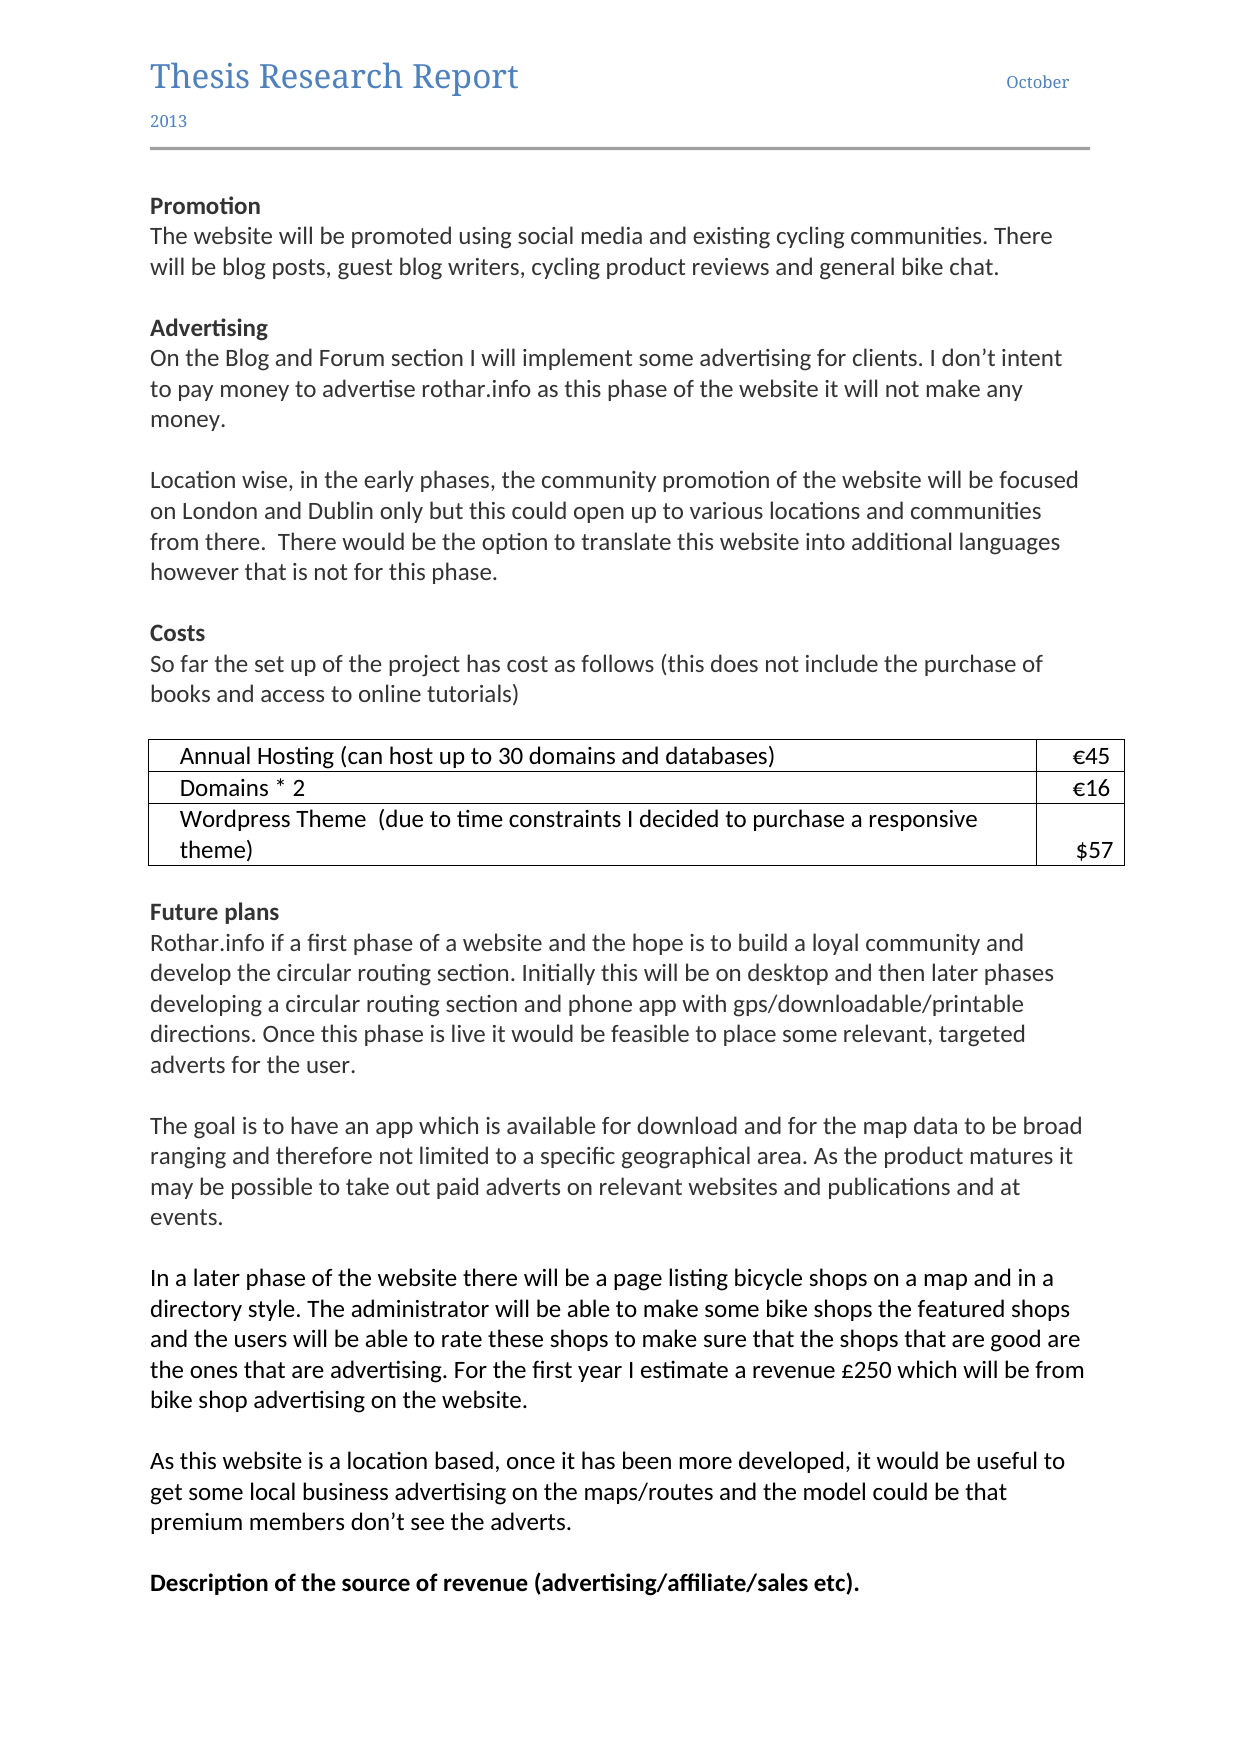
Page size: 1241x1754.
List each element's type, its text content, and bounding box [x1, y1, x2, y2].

table_cell Domains * 2 [149, 772, 1036, 802]
table_cell Wordpress Theme (due to time constraints I decided to purchase a responsive theme) [149, 804, 1036, 864]
table_cell $57 [1037, 804, 1124, 864]
text The website will be promoted using social media and existing cycling communities. There will be blog posts, guest blog writers, cycling product reviews and general bike chat. [150, 221, 1090, 282]
table_header €45 [1037, 740, 1124, 771]
text Location wise, in the early phases, the community promotion of the website will be focused on London and Dublin only but this could open up to various locations and communities from there. There would be the option to translate this website into additional languages however that is not for this phase. [150, 465, 1090, 587]
text As this website is a location based, once it has been more developed, it would be useful to get some local business advertising on the maps/routes and the model could be that premium members don’t see the adverts. [150, 1446, 1090, 1537]
text Rothar.info if a first phase of a website and the hope is to build a loyal community and develop the circular routing section. Initially this will be on desktop and then later phases developing a circular routing section and phone app with gps/downloadable/printable directions. Once this phase is live it would be feasible to place some relevant, targeted adverts for the user. [150, 927, 1090, 1079]
table_header Annual Hosting (can host up to 30 domains and databases) [149, 740, 1036, 771]
text The goal is to have an app which is available for download and for the map data to be broad ranging and therefore not limited to a specific geographical area. As the product matures it may be possible to take out paid adverts on relevant websites and publications and at events. [150, 1110, 1090, 1232]
text Advertising [150, 312, 1090, 343]
text In a later phase of the website there will be a page listing bicycle shops on a map and in a directory style. The administrator will be able to make some bike shops the featured shops and the users will be able to rate these shops to make sure that the shops that are good are the ones that are advertising. For the first year I estimate a revenue £250 which will be from bike shop advertising on the website. [150, 1262, 1090, 1415]
text Description of the source of revenue (advertising/affiliate/sales etc). [150, 1568, 1090, 1598]
text Promotion [150, 190, 1090, 221]
text Future plans [150, 896, 1090, 927]
text Costs [150, 617, 1090, 648]
text On the Blog and Forum section I will implement some advertising for clients. I don’t intent to pay money to advertise rothar.info as this phase of the website it will not make any money. [150, 343, 1090, 434]
text So far the set up of the project has cost as follows (this does not include the purchase of books and access to online tutorials) [150, 648, 1090, 709]
table_cell €16 [1037, 772, 1124, 802]
